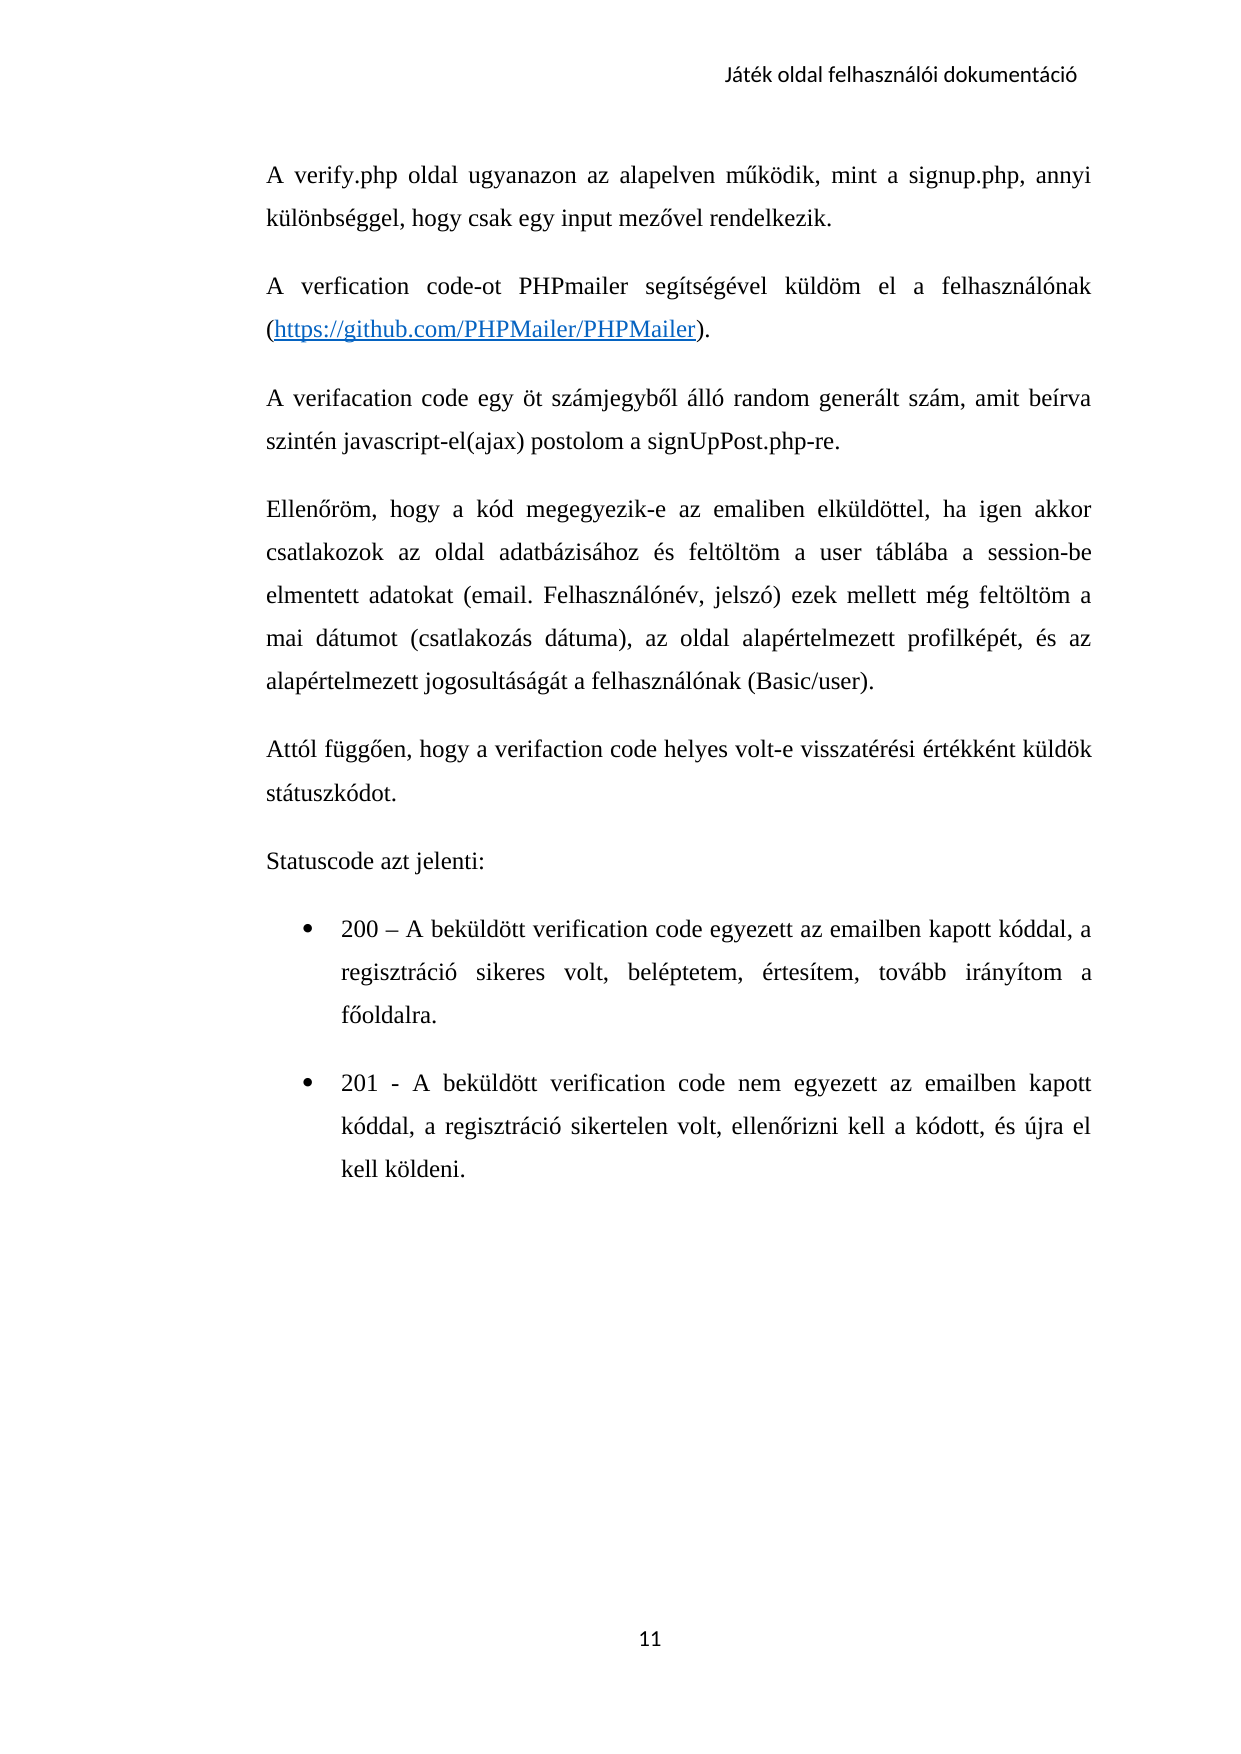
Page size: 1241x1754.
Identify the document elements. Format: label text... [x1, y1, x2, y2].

text Statuscode azt jelenti: [266, 846, 1092, 874]
text A verfication code-ot PHPmailer segítségével küldöm el a felhasználónak (https://github.com/PHPMailer/PHPMailer). [266, 271, 1092, 343]
text Ellenőröm, hogy a kód megegyezik-e az emaliben elküldöttel, ha igen akkor csatlakozok az oldal adatbázisához és feltöltöm a user táblába a session-be elmentett adatokat (email. Felhasználónév, jelszó) ezek mellett még feltöltöm a mai dátumot (csatlakozás dátuma), az oldal alapértelmezett profilképét, és az alapértelmezett jogosultáságát a felhasználónak (Basic/user). [266, 494, 1092, 695]
text A verifacation code egy öt számjegyből álló random generált szám, amit beírva szintén javascript-el(ajax) postolom a signUpPost.php-re. [266, 383, 1092, 454]
list 201 - A beküldött verification code nem egyezett az emailben kapott kóddal, a regisztráció sikertelen volt, ellenőrizni kell a kódott, és újra el kell köldeni. [303, 1068, 1092, 1183]
text Attól függően, hogy a verifaction code helyes volt-e visszatérési értékként küldök státuszkódot. [266, 734, 1092, 806]
list 200 – A beküldött verification code egyezett az emailben kapott kóddal, a regisztráció sikeres volt, beléptetem, értesítem, tovább irányítom a főoldalra. [303, 914, 1092, 1029]
text A verify.php oldal ugyanazon az alapelven működik, mint a signup.php, annyi különbséggel, hogy csak egy input mezővel rendelkezik. [266, 160, 1092, 232]
